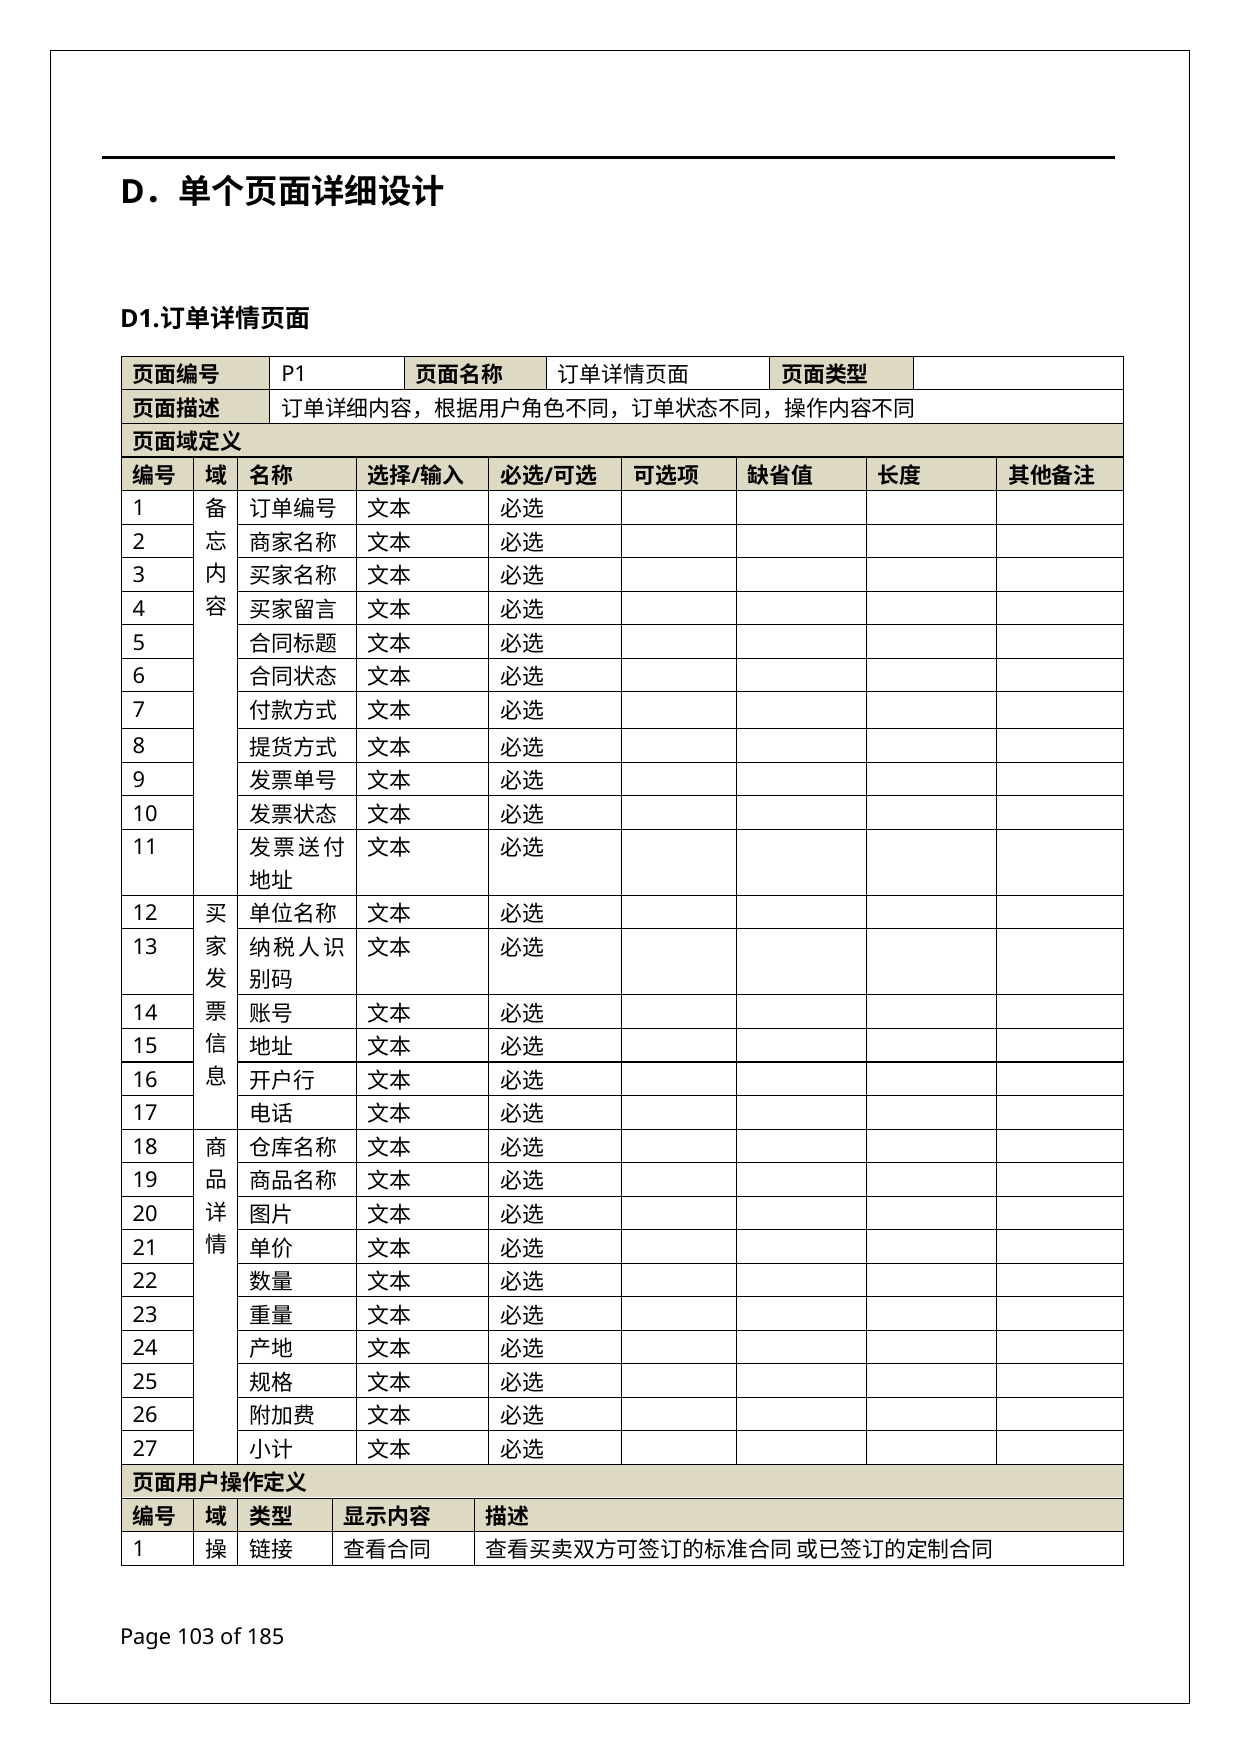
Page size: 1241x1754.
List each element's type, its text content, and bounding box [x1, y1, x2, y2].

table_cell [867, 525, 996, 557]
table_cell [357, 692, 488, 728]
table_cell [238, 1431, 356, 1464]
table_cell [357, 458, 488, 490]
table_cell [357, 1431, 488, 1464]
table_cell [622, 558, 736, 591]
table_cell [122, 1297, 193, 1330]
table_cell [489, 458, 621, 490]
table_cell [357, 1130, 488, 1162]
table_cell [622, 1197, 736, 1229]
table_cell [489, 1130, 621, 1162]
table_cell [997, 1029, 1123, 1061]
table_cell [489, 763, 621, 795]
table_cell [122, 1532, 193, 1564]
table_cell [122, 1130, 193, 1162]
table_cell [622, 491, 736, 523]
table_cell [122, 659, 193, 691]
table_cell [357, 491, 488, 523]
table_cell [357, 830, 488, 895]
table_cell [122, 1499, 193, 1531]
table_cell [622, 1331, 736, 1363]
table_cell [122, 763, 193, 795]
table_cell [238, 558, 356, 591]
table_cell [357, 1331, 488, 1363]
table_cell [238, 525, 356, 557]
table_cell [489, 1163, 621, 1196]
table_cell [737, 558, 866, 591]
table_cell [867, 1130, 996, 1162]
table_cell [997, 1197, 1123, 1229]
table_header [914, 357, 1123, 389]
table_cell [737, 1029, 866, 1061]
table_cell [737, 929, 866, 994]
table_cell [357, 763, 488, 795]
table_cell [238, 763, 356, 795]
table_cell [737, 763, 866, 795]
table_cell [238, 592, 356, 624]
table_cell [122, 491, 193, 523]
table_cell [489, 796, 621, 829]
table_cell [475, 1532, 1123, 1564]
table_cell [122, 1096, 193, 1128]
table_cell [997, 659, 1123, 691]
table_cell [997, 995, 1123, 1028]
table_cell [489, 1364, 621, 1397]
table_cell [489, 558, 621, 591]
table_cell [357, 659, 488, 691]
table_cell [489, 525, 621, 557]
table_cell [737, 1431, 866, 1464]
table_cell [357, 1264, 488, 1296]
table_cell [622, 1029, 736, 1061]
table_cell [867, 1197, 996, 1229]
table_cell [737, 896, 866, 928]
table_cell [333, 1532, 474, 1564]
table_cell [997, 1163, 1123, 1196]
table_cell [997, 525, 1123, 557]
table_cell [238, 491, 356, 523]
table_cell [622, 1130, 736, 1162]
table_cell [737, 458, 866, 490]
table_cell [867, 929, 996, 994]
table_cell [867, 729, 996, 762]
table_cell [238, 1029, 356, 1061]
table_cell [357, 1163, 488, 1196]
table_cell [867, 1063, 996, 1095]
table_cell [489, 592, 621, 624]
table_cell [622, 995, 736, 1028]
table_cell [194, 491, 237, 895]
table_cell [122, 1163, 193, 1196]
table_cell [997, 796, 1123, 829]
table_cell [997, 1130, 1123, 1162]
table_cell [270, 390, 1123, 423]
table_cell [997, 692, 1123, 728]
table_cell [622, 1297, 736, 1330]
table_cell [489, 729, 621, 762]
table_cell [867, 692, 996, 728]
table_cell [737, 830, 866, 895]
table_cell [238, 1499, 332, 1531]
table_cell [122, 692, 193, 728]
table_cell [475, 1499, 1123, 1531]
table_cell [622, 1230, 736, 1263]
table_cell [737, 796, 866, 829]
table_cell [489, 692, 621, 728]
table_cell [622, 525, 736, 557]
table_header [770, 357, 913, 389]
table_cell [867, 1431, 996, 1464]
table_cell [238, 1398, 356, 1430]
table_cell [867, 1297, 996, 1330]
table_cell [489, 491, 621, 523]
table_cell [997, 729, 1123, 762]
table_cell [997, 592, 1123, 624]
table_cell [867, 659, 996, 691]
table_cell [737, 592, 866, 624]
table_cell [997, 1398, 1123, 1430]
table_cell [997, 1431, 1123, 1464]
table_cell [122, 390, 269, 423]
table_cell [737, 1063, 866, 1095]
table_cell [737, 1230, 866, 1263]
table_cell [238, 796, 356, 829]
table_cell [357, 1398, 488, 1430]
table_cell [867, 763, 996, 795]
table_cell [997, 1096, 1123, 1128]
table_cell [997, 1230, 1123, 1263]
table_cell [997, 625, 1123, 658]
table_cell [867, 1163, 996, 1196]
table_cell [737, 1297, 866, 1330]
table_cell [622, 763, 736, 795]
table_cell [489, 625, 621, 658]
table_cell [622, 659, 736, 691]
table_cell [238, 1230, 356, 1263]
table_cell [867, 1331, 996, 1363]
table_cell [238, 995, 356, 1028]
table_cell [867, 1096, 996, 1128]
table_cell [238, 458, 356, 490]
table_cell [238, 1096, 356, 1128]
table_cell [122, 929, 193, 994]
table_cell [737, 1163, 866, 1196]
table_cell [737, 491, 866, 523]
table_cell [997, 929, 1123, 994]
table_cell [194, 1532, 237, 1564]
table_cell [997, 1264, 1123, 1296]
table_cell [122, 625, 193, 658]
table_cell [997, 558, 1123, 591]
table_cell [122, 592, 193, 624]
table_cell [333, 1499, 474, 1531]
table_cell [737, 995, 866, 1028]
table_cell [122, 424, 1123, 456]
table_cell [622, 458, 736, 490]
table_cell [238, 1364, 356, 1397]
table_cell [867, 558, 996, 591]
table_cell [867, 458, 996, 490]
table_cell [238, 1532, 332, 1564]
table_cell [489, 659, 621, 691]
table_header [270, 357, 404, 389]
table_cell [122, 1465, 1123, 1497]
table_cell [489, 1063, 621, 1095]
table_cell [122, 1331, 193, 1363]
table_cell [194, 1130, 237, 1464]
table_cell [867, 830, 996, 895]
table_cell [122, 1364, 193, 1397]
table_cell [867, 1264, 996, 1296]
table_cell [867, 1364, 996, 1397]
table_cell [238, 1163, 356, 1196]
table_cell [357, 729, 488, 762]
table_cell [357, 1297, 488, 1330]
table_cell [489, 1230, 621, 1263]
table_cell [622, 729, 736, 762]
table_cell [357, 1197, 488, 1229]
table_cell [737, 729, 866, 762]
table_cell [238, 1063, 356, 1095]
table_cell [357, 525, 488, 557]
subtitle D1.订单详情页面 [120, 284, 1120, 349]
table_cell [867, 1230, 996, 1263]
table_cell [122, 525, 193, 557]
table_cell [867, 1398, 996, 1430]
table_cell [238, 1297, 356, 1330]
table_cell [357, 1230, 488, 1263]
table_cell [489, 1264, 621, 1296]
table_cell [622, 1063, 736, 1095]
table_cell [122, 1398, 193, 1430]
subtitle D．单个页面详细设计 [120, 157, 1120, 222]
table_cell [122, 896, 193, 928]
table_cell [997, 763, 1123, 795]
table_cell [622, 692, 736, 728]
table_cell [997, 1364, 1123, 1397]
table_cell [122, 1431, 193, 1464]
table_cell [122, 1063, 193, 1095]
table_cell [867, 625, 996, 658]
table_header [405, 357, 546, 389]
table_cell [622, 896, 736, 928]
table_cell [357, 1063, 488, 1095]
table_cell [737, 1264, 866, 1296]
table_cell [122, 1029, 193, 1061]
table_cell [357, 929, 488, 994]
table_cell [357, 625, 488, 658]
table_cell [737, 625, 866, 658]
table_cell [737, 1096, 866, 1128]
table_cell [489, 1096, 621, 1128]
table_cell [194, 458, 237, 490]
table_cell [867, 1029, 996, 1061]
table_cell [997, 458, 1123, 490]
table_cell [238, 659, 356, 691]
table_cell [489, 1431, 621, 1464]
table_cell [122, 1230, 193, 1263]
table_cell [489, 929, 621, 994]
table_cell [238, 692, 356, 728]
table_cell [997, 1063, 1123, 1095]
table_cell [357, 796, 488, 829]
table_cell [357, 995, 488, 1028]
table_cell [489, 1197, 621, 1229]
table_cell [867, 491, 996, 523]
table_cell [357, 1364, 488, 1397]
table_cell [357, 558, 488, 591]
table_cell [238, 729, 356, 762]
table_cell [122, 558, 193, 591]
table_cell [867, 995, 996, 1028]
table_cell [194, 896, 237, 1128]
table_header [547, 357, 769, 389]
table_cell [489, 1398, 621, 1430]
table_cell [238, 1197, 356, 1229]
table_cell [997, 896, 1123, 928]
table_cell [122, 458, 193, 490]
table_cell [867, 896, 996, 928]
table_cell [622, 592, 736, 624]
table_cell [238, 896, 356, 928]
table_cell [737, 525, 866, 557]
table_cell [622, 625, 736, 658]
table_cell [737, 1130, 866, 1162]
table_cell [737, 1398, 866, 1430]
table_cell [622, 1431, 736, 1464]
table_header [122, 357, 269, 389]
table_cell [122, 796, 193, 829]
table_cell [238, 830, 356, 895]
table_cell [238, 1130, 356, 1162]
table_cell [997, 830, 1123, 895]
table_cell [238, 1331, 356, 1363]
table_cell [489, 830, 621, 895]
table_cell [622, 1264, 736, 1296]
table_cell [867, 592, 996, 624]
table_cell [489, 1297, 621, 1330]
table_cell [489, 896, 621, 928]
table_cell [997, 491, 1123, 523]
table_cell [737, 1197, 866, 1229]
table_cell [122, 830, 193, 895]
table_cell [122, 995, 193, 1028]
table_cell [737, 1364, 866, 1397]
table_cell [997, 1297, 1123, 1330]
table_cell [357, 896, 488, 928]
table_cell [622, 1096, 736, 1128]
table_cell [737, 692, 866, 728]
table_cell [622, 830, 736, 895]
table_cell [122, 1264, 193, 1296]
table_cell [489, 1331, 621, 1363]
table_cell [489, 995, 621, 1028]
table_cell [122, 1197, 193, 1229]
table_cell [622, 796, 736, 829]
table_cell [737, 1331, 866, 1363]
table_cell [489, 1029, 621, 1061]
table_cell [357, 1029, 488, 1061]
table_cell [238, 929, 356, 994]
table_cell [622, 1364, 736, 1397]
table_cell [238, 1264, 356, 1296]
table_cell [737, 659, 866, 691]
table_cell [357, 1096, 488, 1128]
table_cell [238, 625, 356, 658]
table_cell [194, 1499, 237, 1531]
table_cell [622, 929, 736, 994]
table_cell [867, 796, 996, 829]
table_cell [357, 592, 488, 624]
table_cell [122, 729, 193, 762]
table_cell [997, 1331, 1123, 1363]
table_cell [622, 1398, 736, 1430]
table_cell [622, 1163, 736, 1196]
